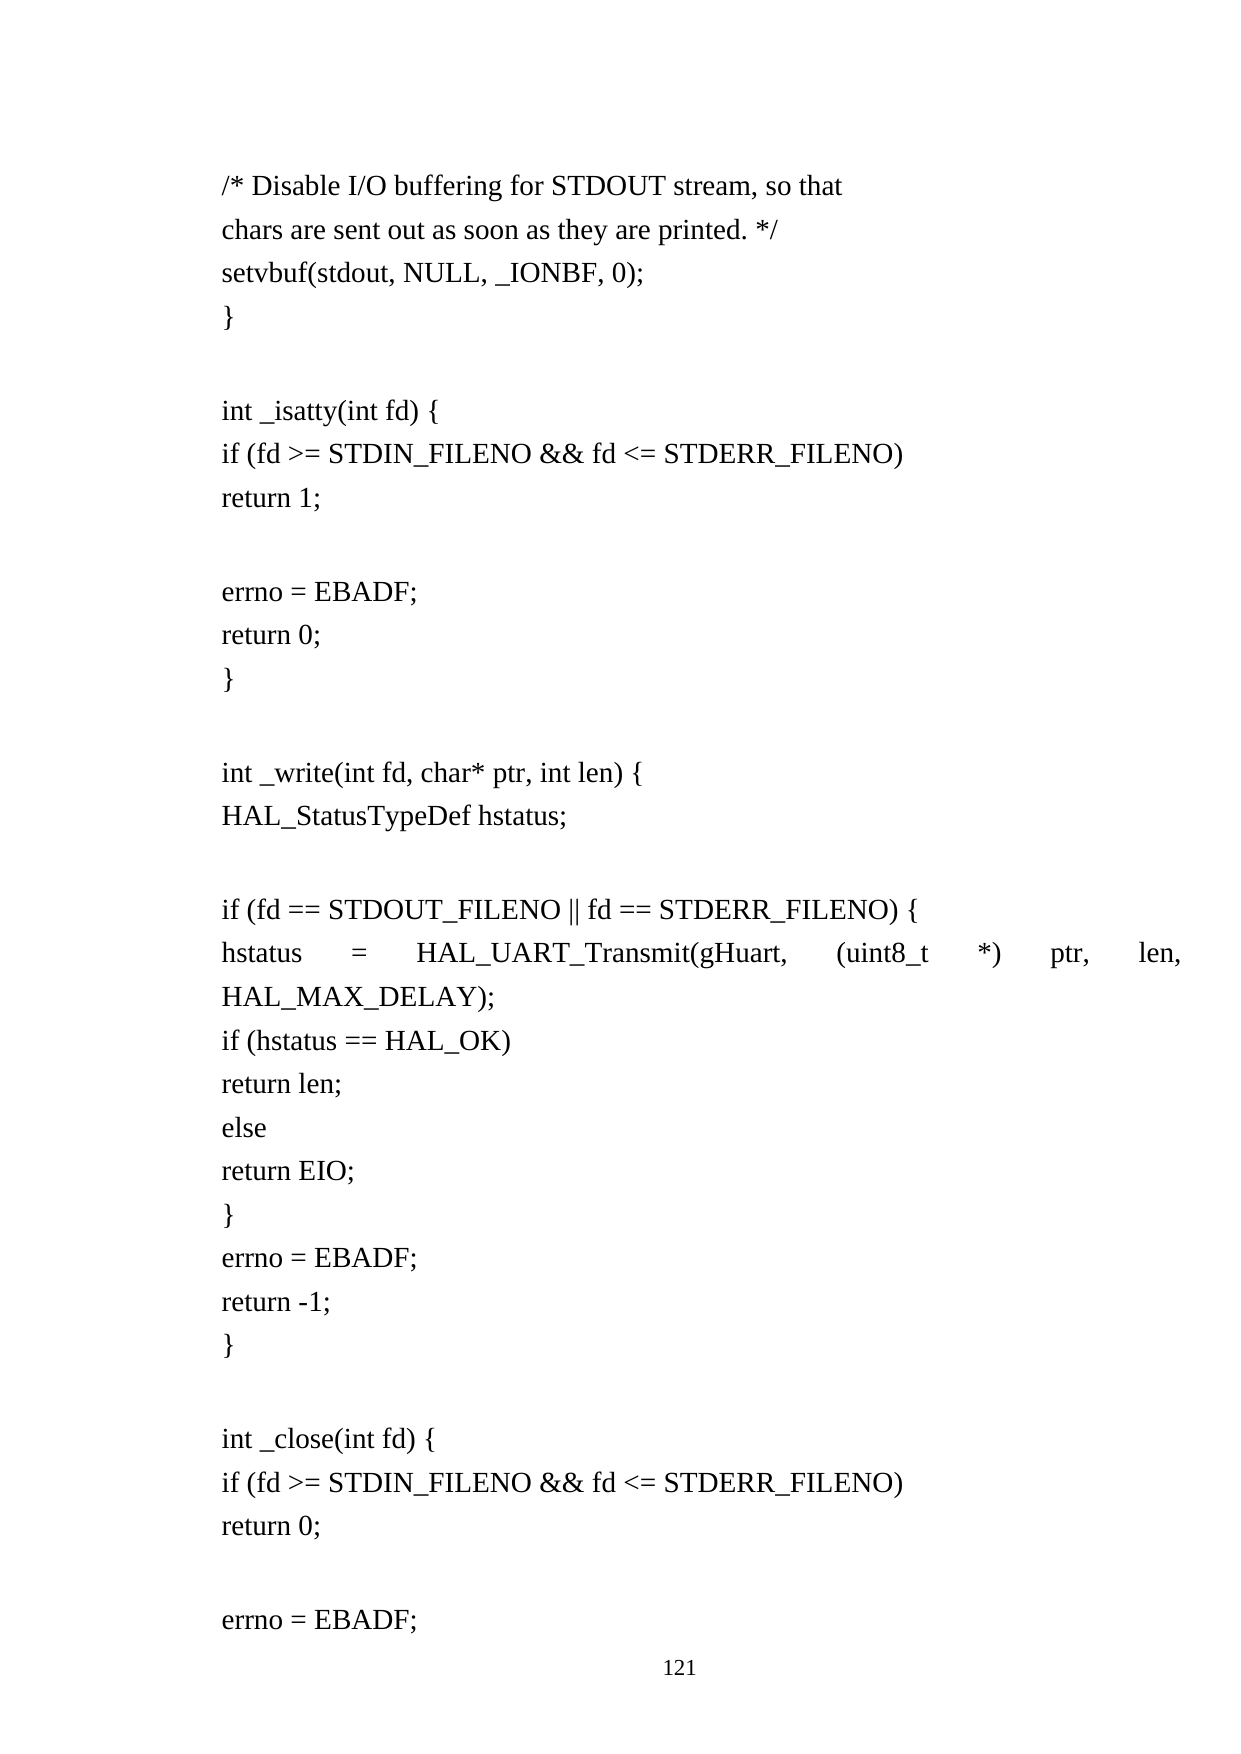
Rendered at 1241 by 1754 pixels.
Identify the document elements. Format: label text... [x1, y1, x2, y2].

list return 0; [221, 1508, 1182, 1542]
list } [221, 1197, 1182, 1230]
list } [221, 299, 1182, 332]
list return len; [221, 1066, 1182, 1100]
list return 1; [221, 480, 1182, 513]
list else [221, 1110, 1182, 1143]
list errno = EBADF; [221, 1240, 1182, 1274]
list return -1; [221, 1284, 1182, 1317]
list if (fd == STDOUT_FILENO || fd == STDERR_FILENO) { [221, 892, 1182, 926]
list return EIO; [221, 1153, 1182, 1187]
list if (hstatus == HAL_OK) [221, 1023, 1182, 1056]
list hstatus = HAL_UART_Transmit(gHuart, (uint8_t *) ptr, len, HAL_MAX_DELAY); [221, 936, 1182, 1013]
list int _isatty(int fd) { [221, 393, 1182, 426]
list chars are sent out as soon as they are printed. */ [221, 212, 1182, 245]
list HAL_StatusTypeDef hstatus; [221, 798, 1182, 832]
list if (fd >= STDIN_FILENO && fd <= STDERR_FILENO) [221, 436, 1182, 470]
list if (fd >= STDIN_FILENO && fd <= STDERR_FILENO) [221, 1465, 1182, 1498]
list int _write(int fd, char* ptr, int len) { [221, 755, 1182, 788]
list /* Disable I/O buffering for STDOUT stream, so that [221, 168, 1182, 202]
list errno = EBADF; [221, 574, 1182, 607]
list } [221, 1327, 1182, 1361]
list } [221, 661, 1182, 694]
list return 0; [221, 617, 1182, 651]
list setvbuf(stdout, NULL, _IONBF, 0); [221, 255, 1182, 289]
list int _close(int fd) { [221, 1421, 1182, 1455]
list errno = EBADF; [221, 1602, 1182, 1636]
